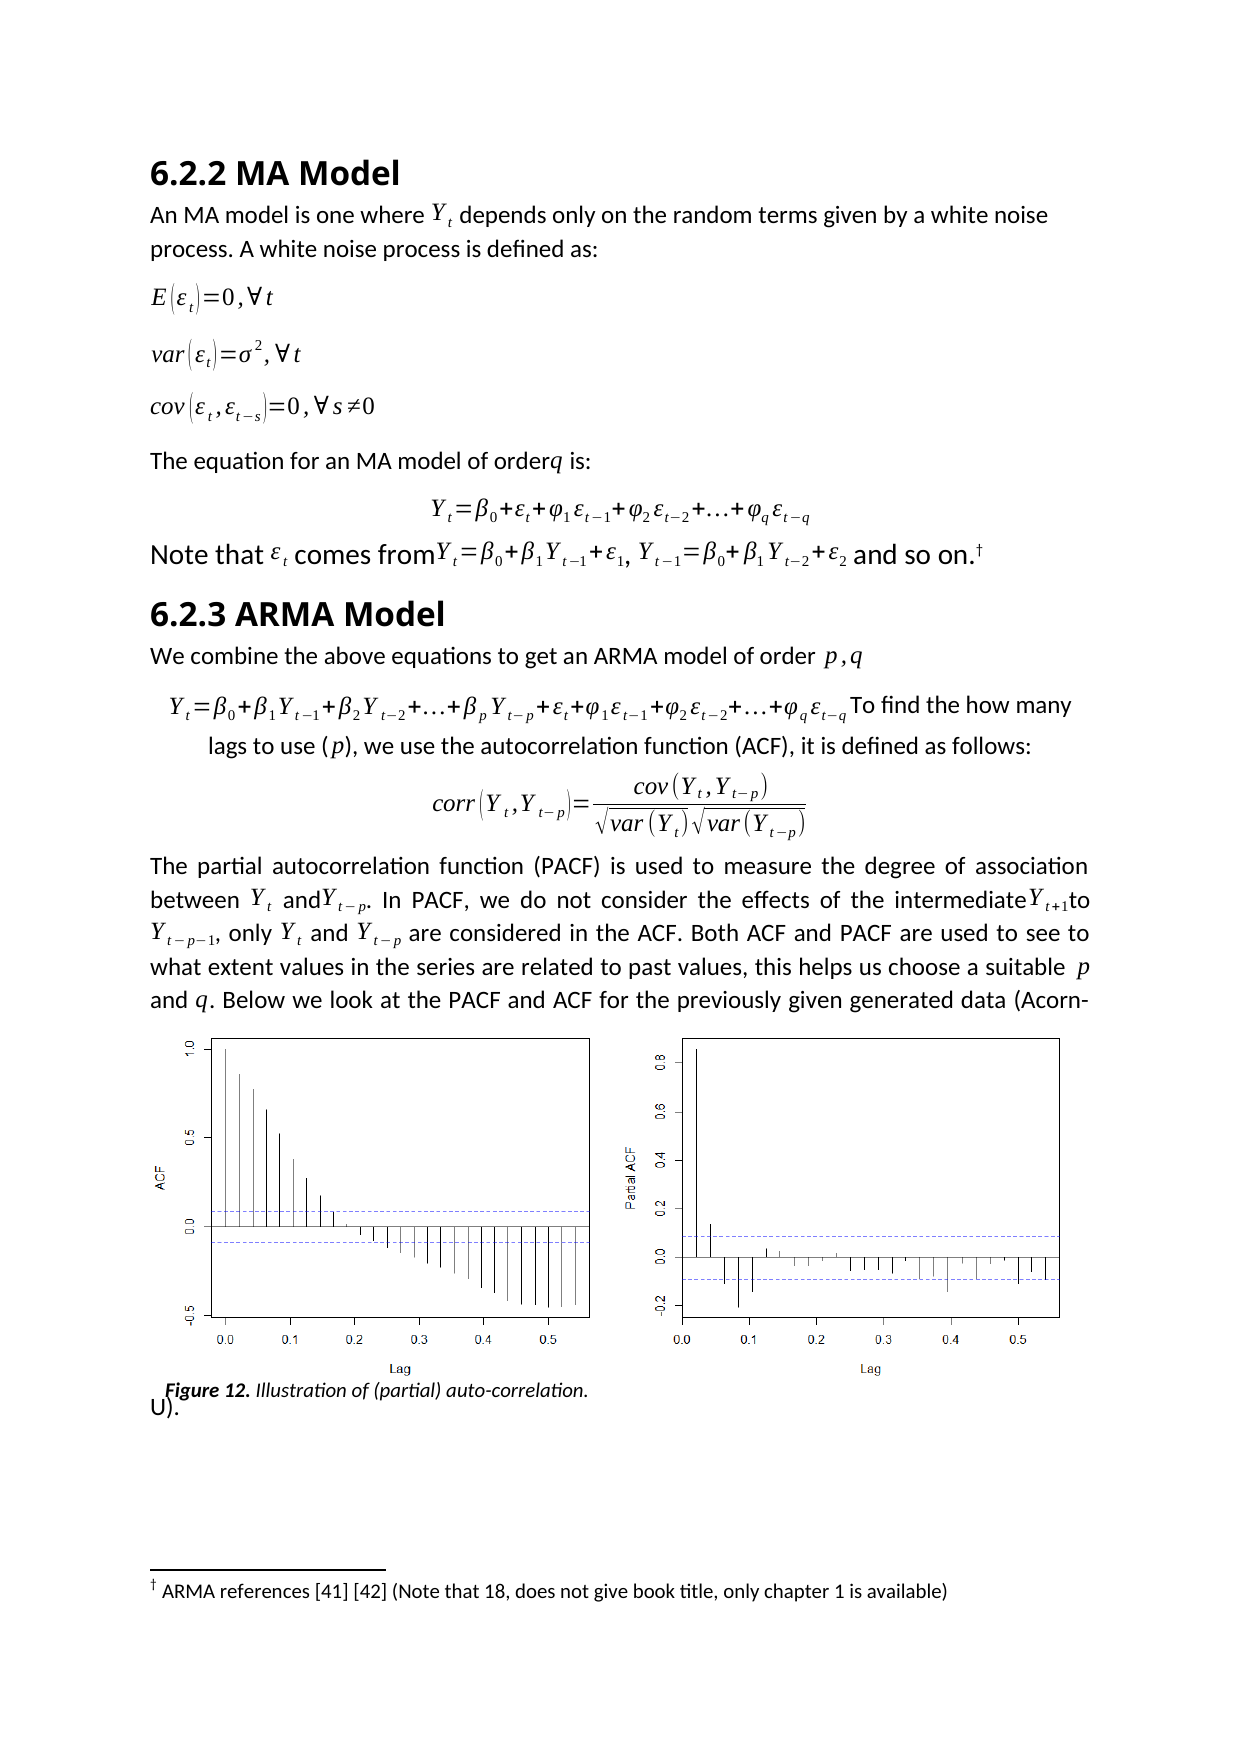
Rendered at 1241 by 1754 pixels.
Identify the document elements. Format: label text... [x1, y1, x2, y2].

text The partial autocorrelation function (PACF) is used to measure the degree of association between and. In PACF, we do not consider the effects of the intermediateto , only and are considered in the ACF. Both ACF and PACF are used to see to what extent values in the series are related to past values, this helps us choose a suitable and . Below we look at the PACF and ACF for the previously given generated data (Acorn-U). [150, 1391, 1090, 1421]
subtitle MA Model [150, 150, 1090, 195]
subtitle ARMA Model [150, 591, 1090, 636]
text The equation for an MA model of order is: [150, 445, 1090, 475]
picture [150, 1027, 1091, 1391]
text An MA model is one where depends only on the random terms given by a white noise process. A white noise process is defined as: [150, 199, 1090, 263]
text Note that comes from, and so on. [150, 536, 1090, 571]
text We combine the above equations to get an ARMA model of order [150, 640, 1090, 670]
text To find the how many lags to use (), we use the autocorrelation function (ACF), it is defined as follows: [150, 689, 1090, 760]
text The partial autocorrelation function (PACF) is used to measure the degree of association between and. In PACF, we do not consider the effects of the intermediateto , only and are considered in the ACF. Both ACF and PACF are used to see to what extent values in the series are related to past values, this helps us choose a suitable and . Below we look at the PACF and ACF for the previously given generated data (Acorn-U). [150, 851, 1090, 1027]
